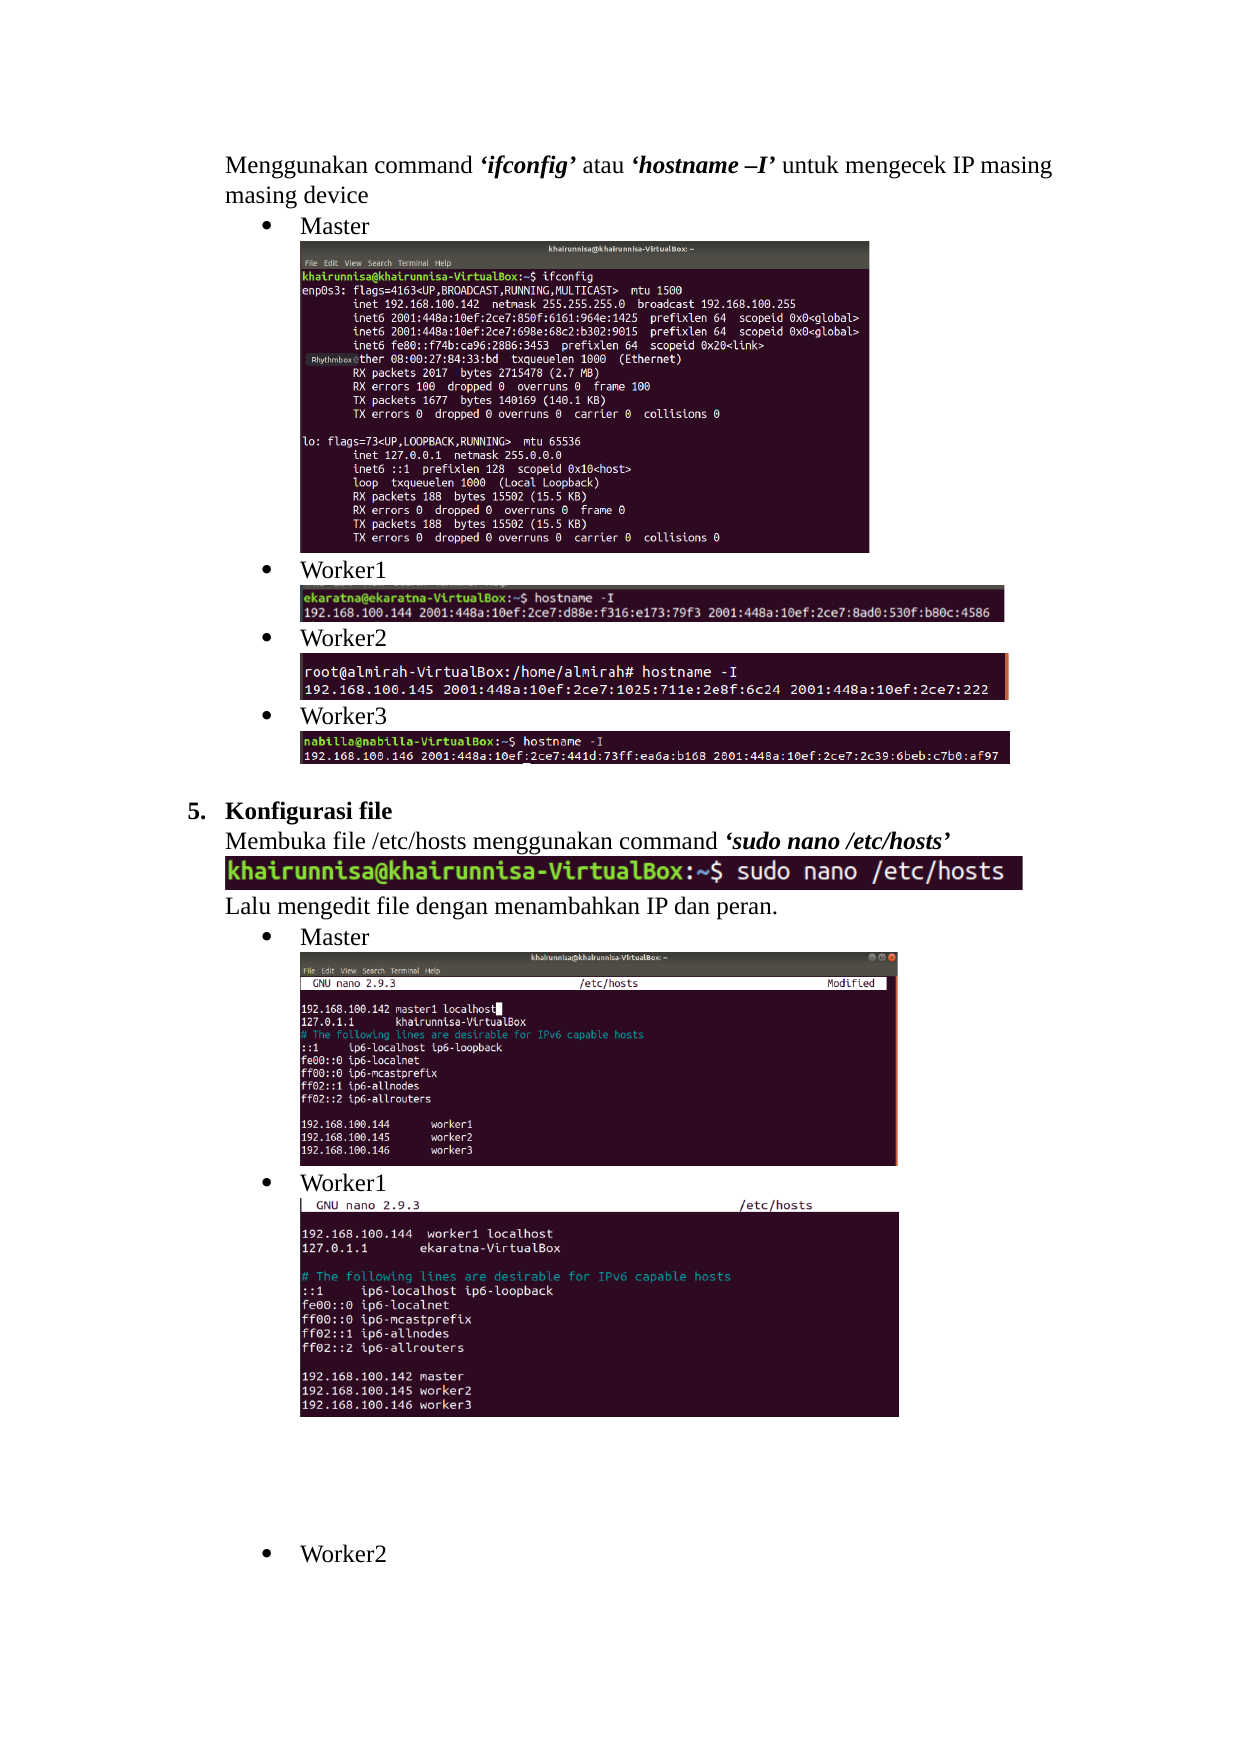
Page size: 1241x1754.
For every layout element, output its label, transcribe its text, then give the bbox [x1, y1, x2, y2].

list Worker2 [262, 623, 1090, 652]
picture [225, 856, 1023, 890]
picture [300, 585, 1005, 622]
list Worker1 [262, 555, 1090, 583]
list Worker3 [262, 701, 1090, 730]
picture [300, 653, 1009, 700]
picture [300, 952, 898, 1166]
list Lalu mengedit file dengan menambahkan IP dan peran. [225, 891, 1090, 920]
list Master [262, 211, 1090, 239]
picture [300, 241, 870, 553]
list Worker2 [262, 1539, 1090, 1568]
list Menggunakan command ‘ifconfig’ atau ‘hostname –I’ untuk mengecek IP masing masing device [225, 150, 1090, 209]
list Konfigurasi file [187, 796, 1090, 824]
list Membuka file /etc/hosts menggunakan command ‘sudo nano /etc/hosts’ [225, 826, 1090, 855]
list Worker1 [262, 1168, 1090, 1196]
picture [300, 731, 1010, 764]
list Master [262, 922, 1090, 951]
picture [300, 1198, 899, 1417]
